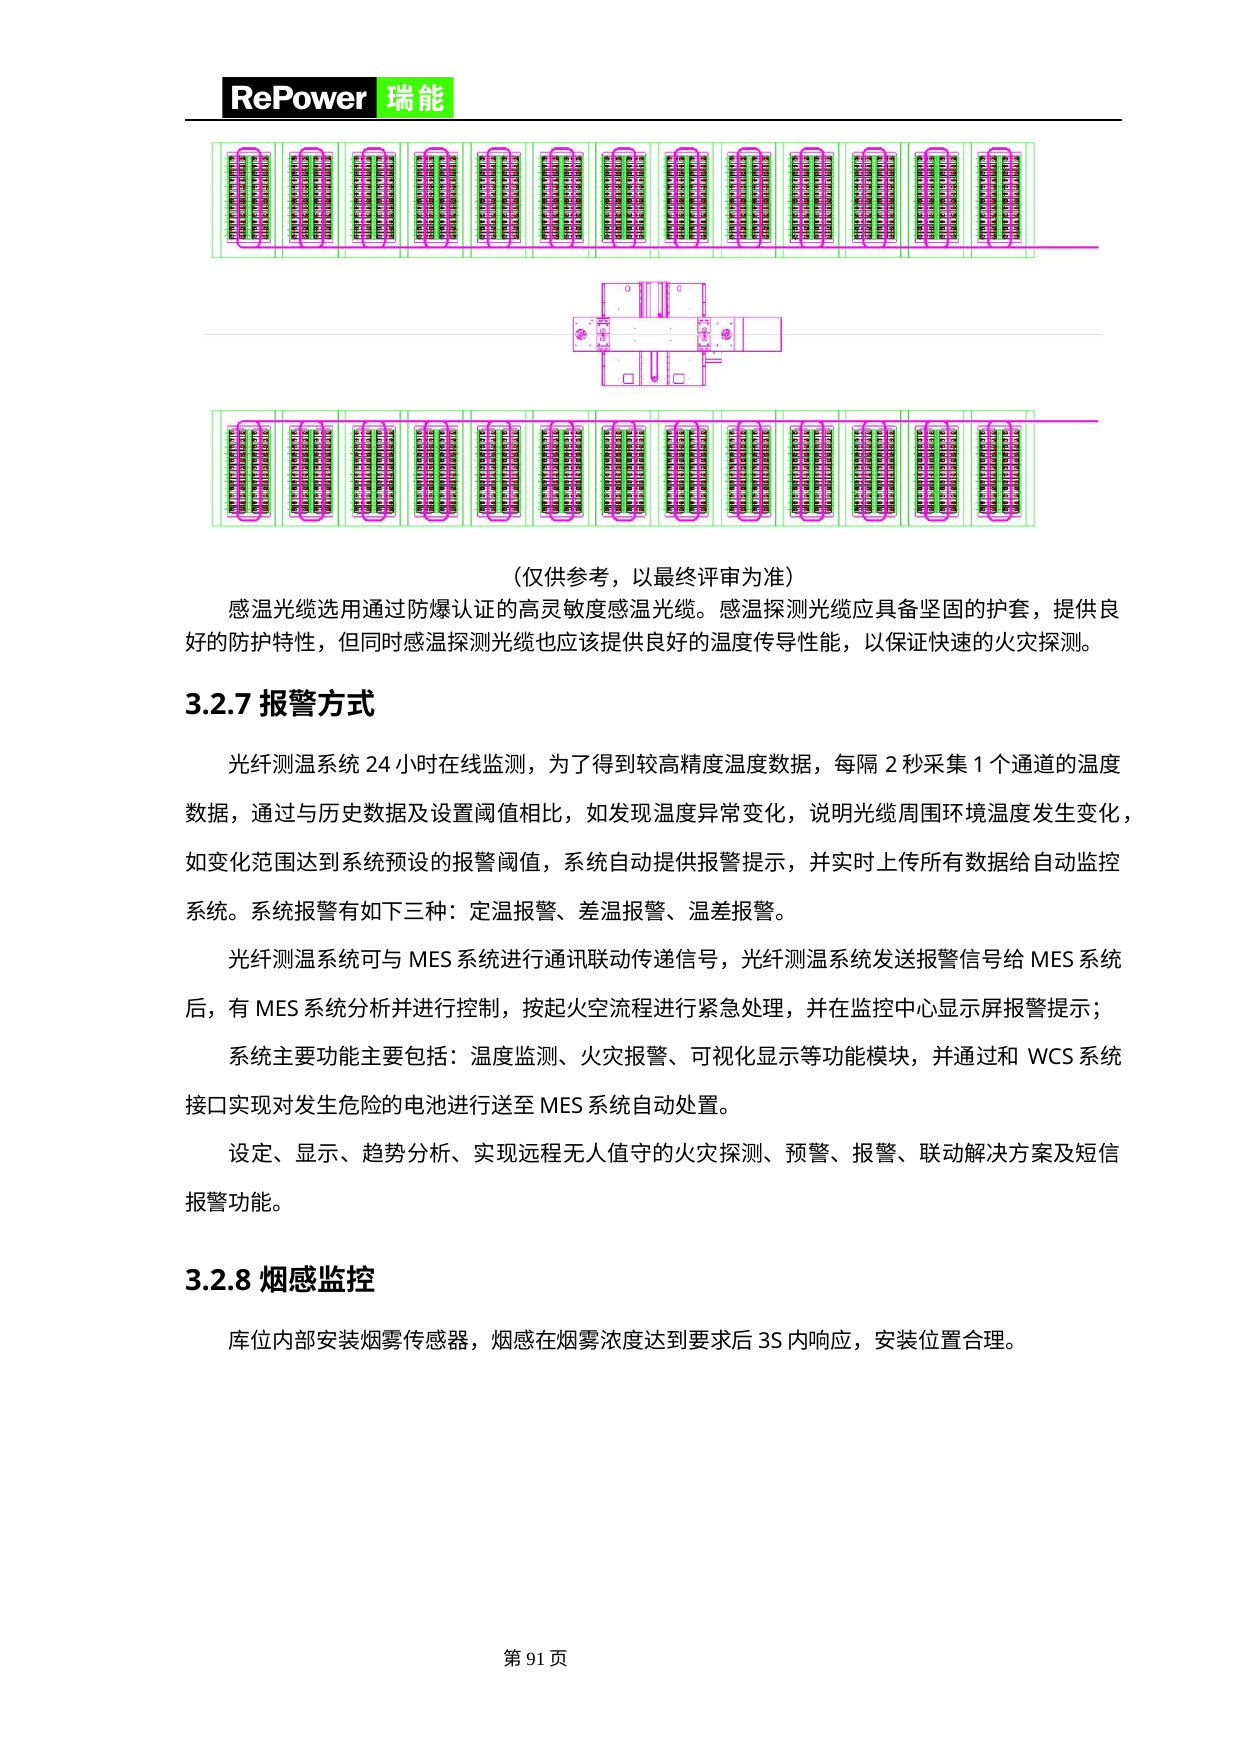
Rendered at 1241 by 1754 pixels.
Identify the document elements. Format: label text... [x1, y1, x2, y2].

subtitle 3.2.8 烟感监控 [185, 1245, 1122, 1310]
picture [204, 137, 1103, 530]
text 库位内部安装烟雾传感器，烟感在烟雾浓度达到要求后3S内响应，安装位置合理。 [185, 1323, 1122, 1355]
text （仅供参考，以最终评审为准） [185, 559, 1122, 592]
text 设定、显示、趋势分析、实现远程无人值守的火灾探测、预警、报警、联动解决方案及短信报警功能。 [185, 1136, 1122, 1217]
text 光纤测温系统24小时在线监测，为了得到较高精度温度数据，每隔2秒采集1个通道的温度数据，通过与历史数据及设置阈值相比，如发现温度异常变化，说明光缆周围环境温度发生变化，如变化范围达到系统预设的报警阈值，系统自动提供报警提示，并实时上传所有数据给自动监控系统。系统报警有如下三种：定温报警、差温报警、温差报警。 [185, 747, 1122, 926]
text 系统主要功能主要包括：温度监测、火灾报警、可视化显示等功能模块，并通过和WCS系统接口实现对发生危险的电池进行送至MES系统自动处置。 [185, 1039, 1122, 1120]
picture [222, 77, 454, 118]
subtitle 3.2.7 报警方式 [185, 669, 1122, 734]
text 感温光缆选用通过防爆认证的高灵敏度感温光缆。感温探测光缆应具备坚固的护套，提供良好的防护特性，但同时感温探测光缆也应该提供良好的温度传导性能，以保证快速的火灾探测。 [185, 592, 1122, 657]
text 光纤测温系统可与MES系统进行通讯联动传递信号，光纤测温系统发送报警信号给MES系统后，有MES系统分析并进行控制，按起火空流程进行紧急处理，并在监控中心显示屏报警提示； [185, 942, 1122, 1023]
